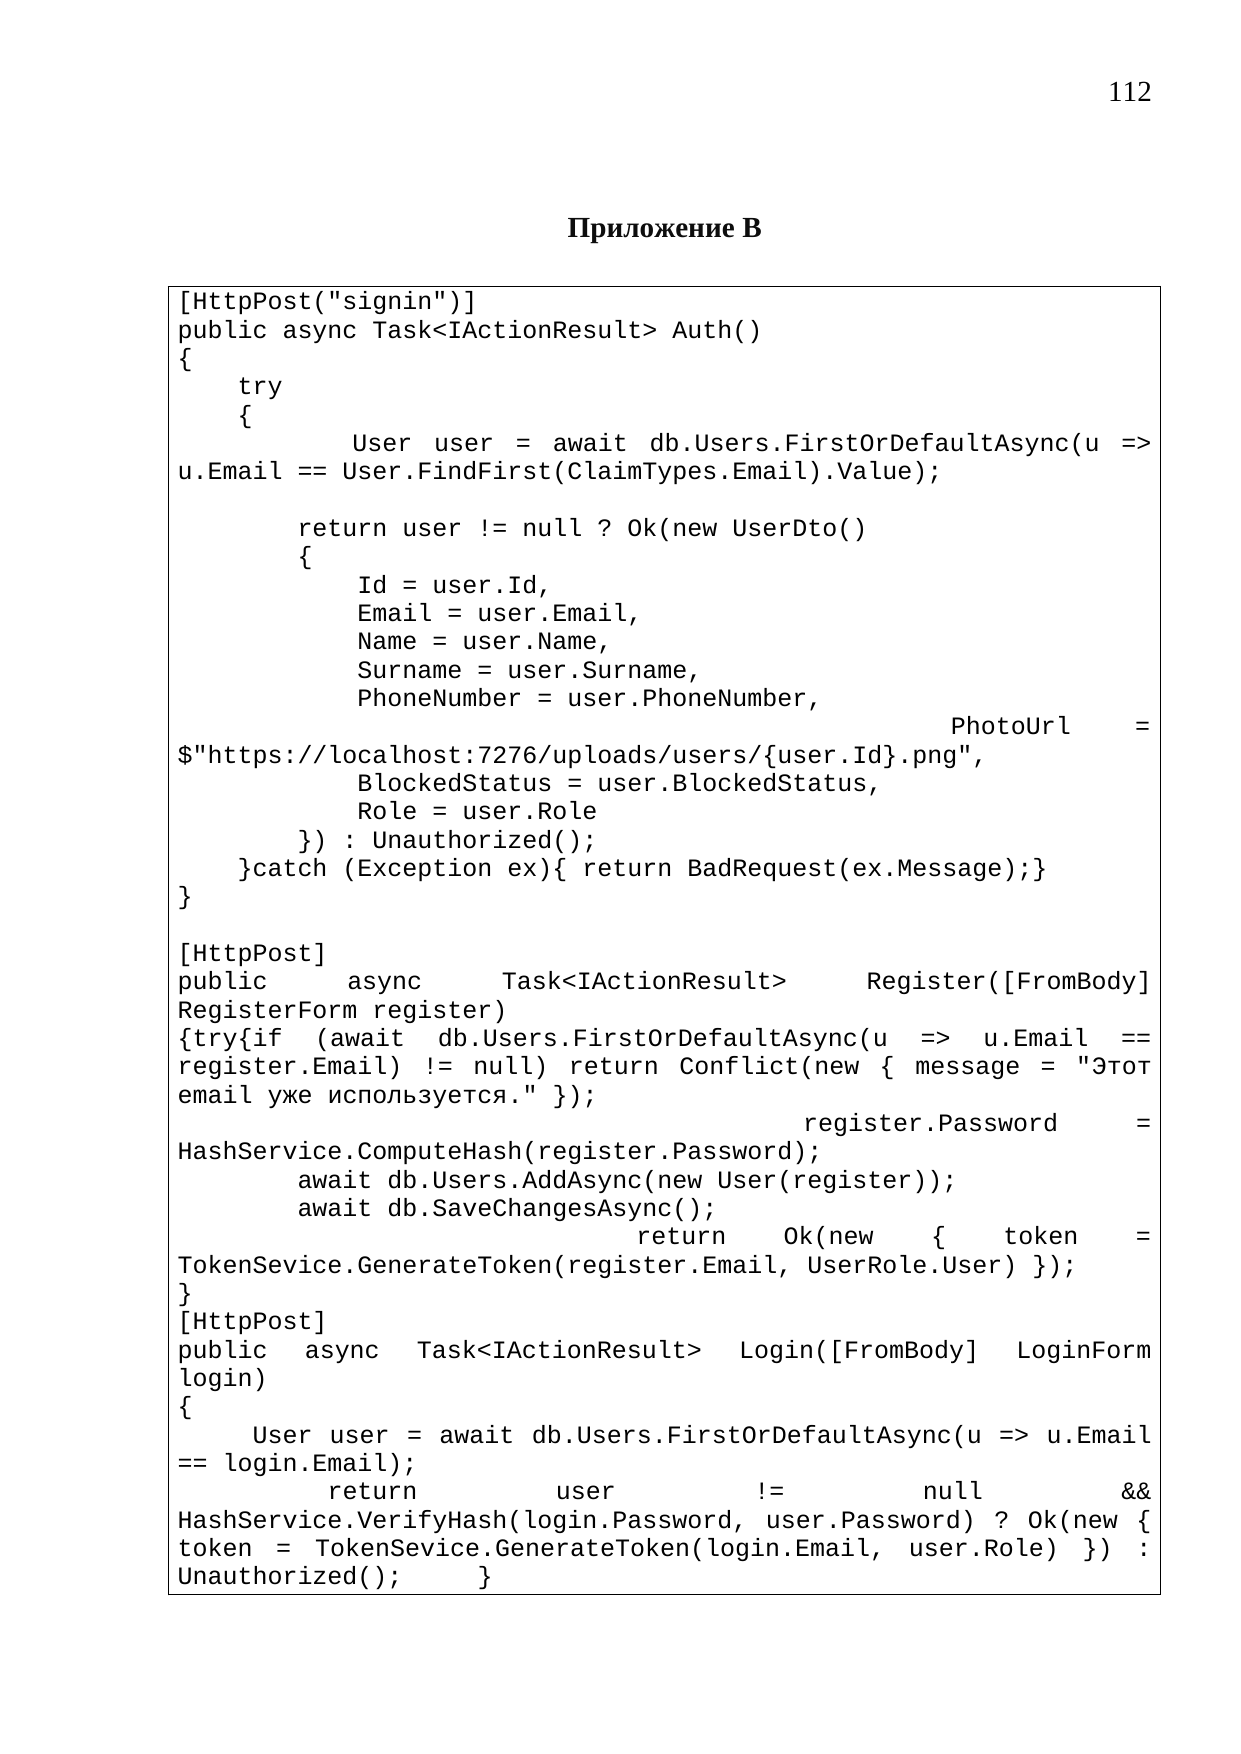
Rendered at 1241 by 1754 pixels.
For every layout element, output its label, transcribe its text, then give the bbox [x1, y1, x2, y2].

text await db.Users.AddAsync(new User(register)); [177, 1167, 1152, 1196]
text return Ok(new { token = TokenSevice.GenerateToken(register.Email, UserRole.User) }); [177, 1224, 1152, 1281]
text PhoneNumber = user.PhoneNumber, [177, 686, 1152, 714]
text public async Task<IActionResult> Auth() [177, 317, 1152, 346]
text try [177, 374, 1152, 402]
text { [177, 1394, 1152, 1422]
text register.Password = HashService.ComputeHash(register.Password); [177, 1111, 1152, 1167]
text return user != null ? Ok(new UserDto() [177, 516, 1152, 544]
text [HttpPost] [177, 1309, 1152, 1337]
text Id = user.Id, [177, 572, 1152, 601]
text User user = await db.Users.FirstOrDefaultAsync(u => u.Email == User.FindFirst(ClaimTypes.Email).Value); [177, 431, 1152, 487]
text } [177, 884, 1152, 912]
text Role = user.Role [177, 799, 1152, 827]
text public async Task<IActionResult> Login([FromBody] LoginForm login) [177, 1337, 1152, 1394]
text } [177, 1281, 1152, 1309]
text Name = user.Name, [177, 629, 1152, 657]
text [HttpPost] [177, 941, 1152, 969]
text { [177, 544, 1152, 572]
text Приложение В [177, 210, 1152, 243]
text await db.SaveChangesAsync(); [177, 1196, 1152, 1224]
text { [177, 346, 1152, 374]
text PhotoUrl = $"https://localhost:7276/uploads/users/{user.Id}.png", [177, 714, 1152, 771]
text Surname = user.Surname, [177, 657, 1152, 686]
text User user = await db.Users.FirstOrDefaultAsync(u => u.Email == login.Email); [177, 1422, 1152, 1476]
text public async Task<IActionResult> Register([FromBody] RegisterForm register) [177, 969, 1152, 1026]
text { [177, 402, 1152, 431]
text {try{if (await db.Users.FirstOrDefaultAsync(u => u.Email == register.Email) != null) return Conflict(new { message = "Этот email уже используется." }); [177, 1026, 1152, 1111]
text [HttpPost("signin")] [169, 287, 1160, 317]
text return user != null && HashService.VerifyHash(login.Password, user.Password) ? Ok(new { token = TokenSevice.GenerateToken(login.Email, user.Role) }) : Unauthorized(); } [169, 1476, 1160, 1594]
text Email = user.Email, [177, 601, 1152, 629]
text BlockedStatus = user.BlockedStatus, [177, 771, 1152, 799]
text }) : Unauthorized(); [177, 827, 1152, 856]
text }catch (Exception ex){ return BadRequest(ex.Message);} [177, 856, 1152, 884]
